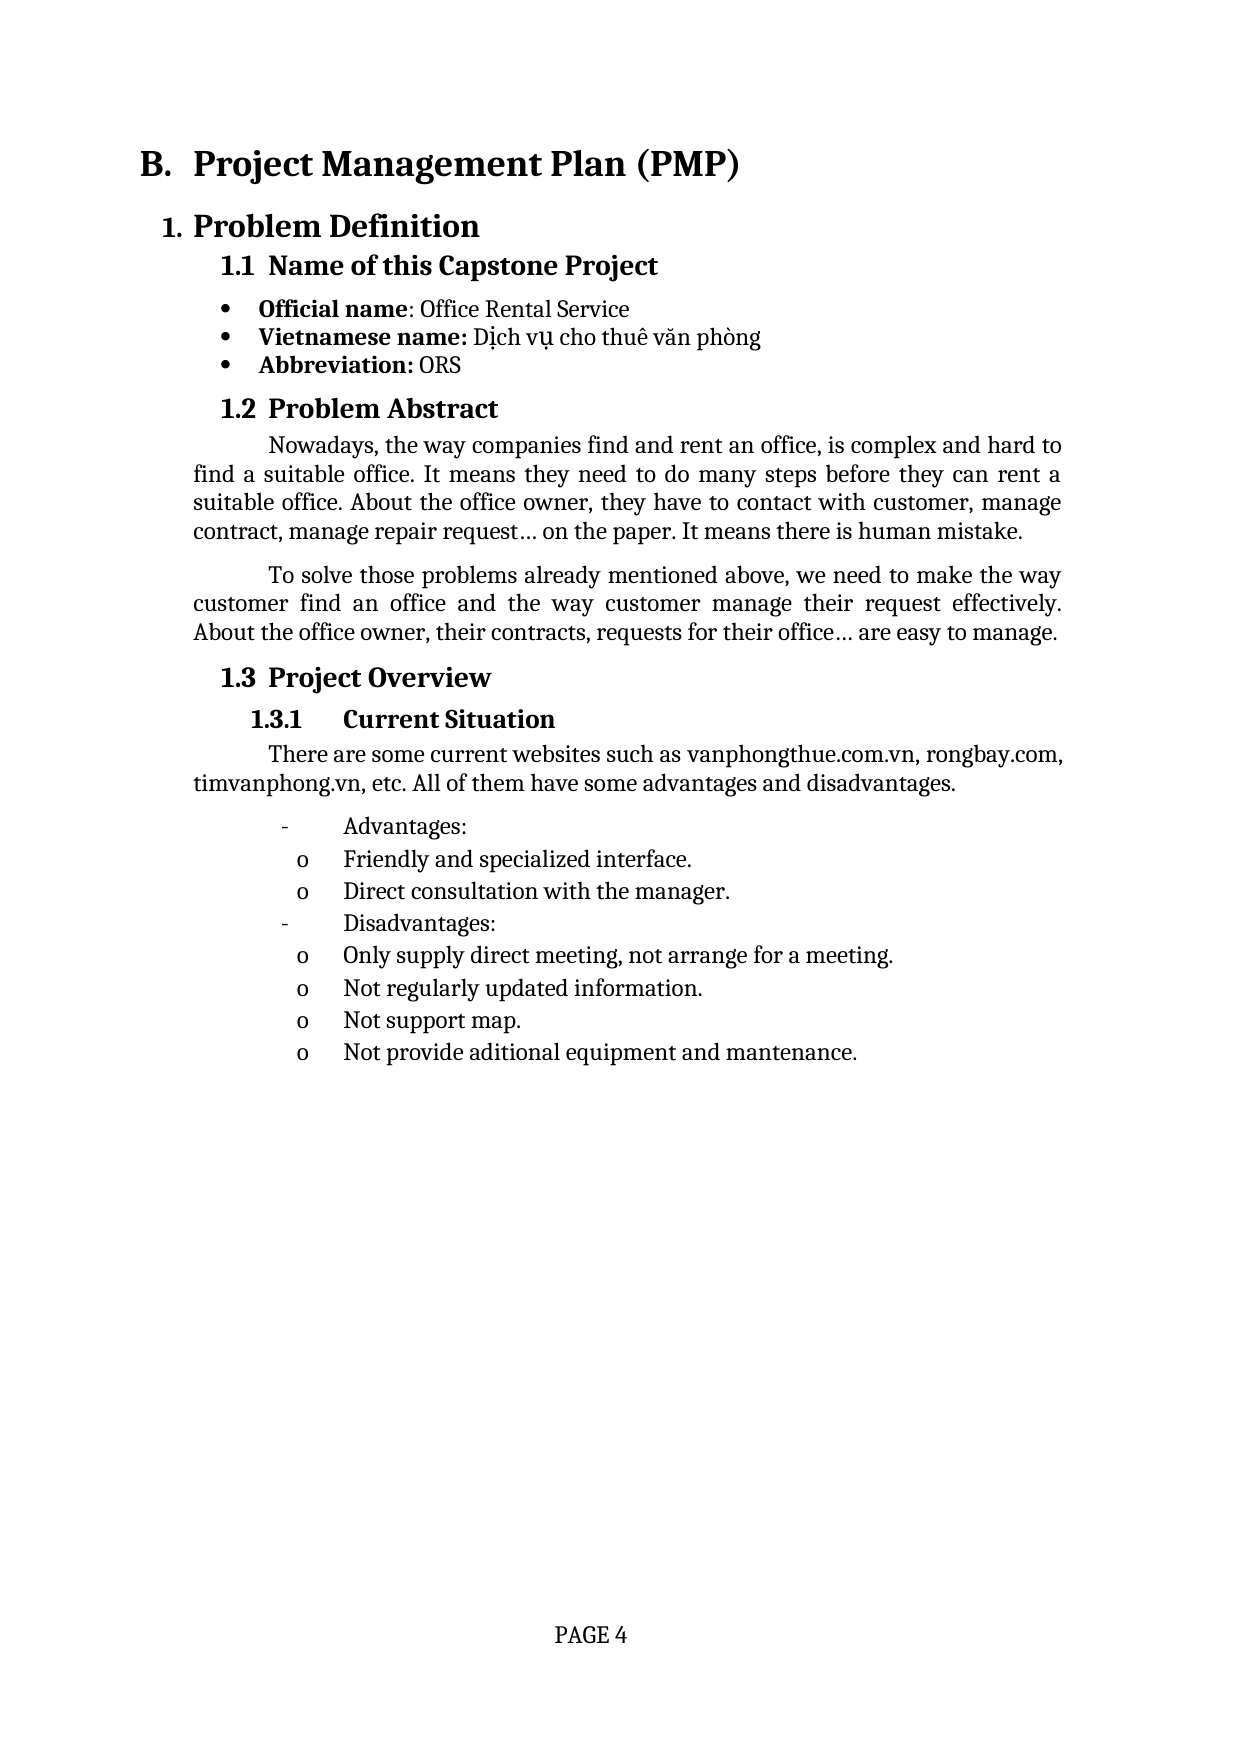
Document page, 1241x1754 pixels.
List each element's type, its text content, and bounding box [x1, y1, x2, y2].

subtitle Problem Abstract [221, 392, 1063, 426]
subtitle Name of this Capstone Project [221, 249, 1063, 283]
list Advantages: [281, 812, 1063, 841]
list Not regularly updated information. [297, 974, 1063, 1002]
subtitle Problem Definition [162, 207, 1063, 245]
list Vietnamese name: Dịch vụ cho thuê văn phòng [221, 323, 1063, 351]
list Direct consultation with the manager. [297, 877, 1063, 906]
list Friendly and specialized interface. [297, 844, 1063, 873]
list Disadvantages: [281, 909, 1063, 938]
text Nowadays, the way companies find and rent an office, is complex and hard to find a suitable office. It means they need to do many steps before they can rent a suitable office. About the office owner, they have to contact with customer, manage contract, manage repair request… on the paper. It means there is human mistake. [193, 431, 1063, 546]
list Only supply direct meeting, not arrange for a meeting. [297, 941, 1063, 970]
subtitle Current Situation [251, 704, 1063, 735]
list Not support map. [297, 1006, 1063, 1035]
text To solve those problems already mentioned above, we need to make the way customer find an office and the way customer manage their request effectively. About the office owner, their contracts, requests for their office… are easy to manage. [193, 561, 1063, 647]
list Official name: Office Rental Service [221, 294, 1063, 323]
text There are some current websites such as vanphongthue.com.vn, rongbay.com, timvanphong.vn, etc. All of them have some advantages and disadvantages. [193, 740, 1063, 797]
list Not provide aditional equipment and mantenance. [297, 1038, 1063, 1067]
subtitle Project Overview [221, 662, 1063, 695]
list Abbreviation: ORS [221, 351, 1063, 380]
subtitle Project Management Plan (PMP) [139, 143, 1063, 186]
